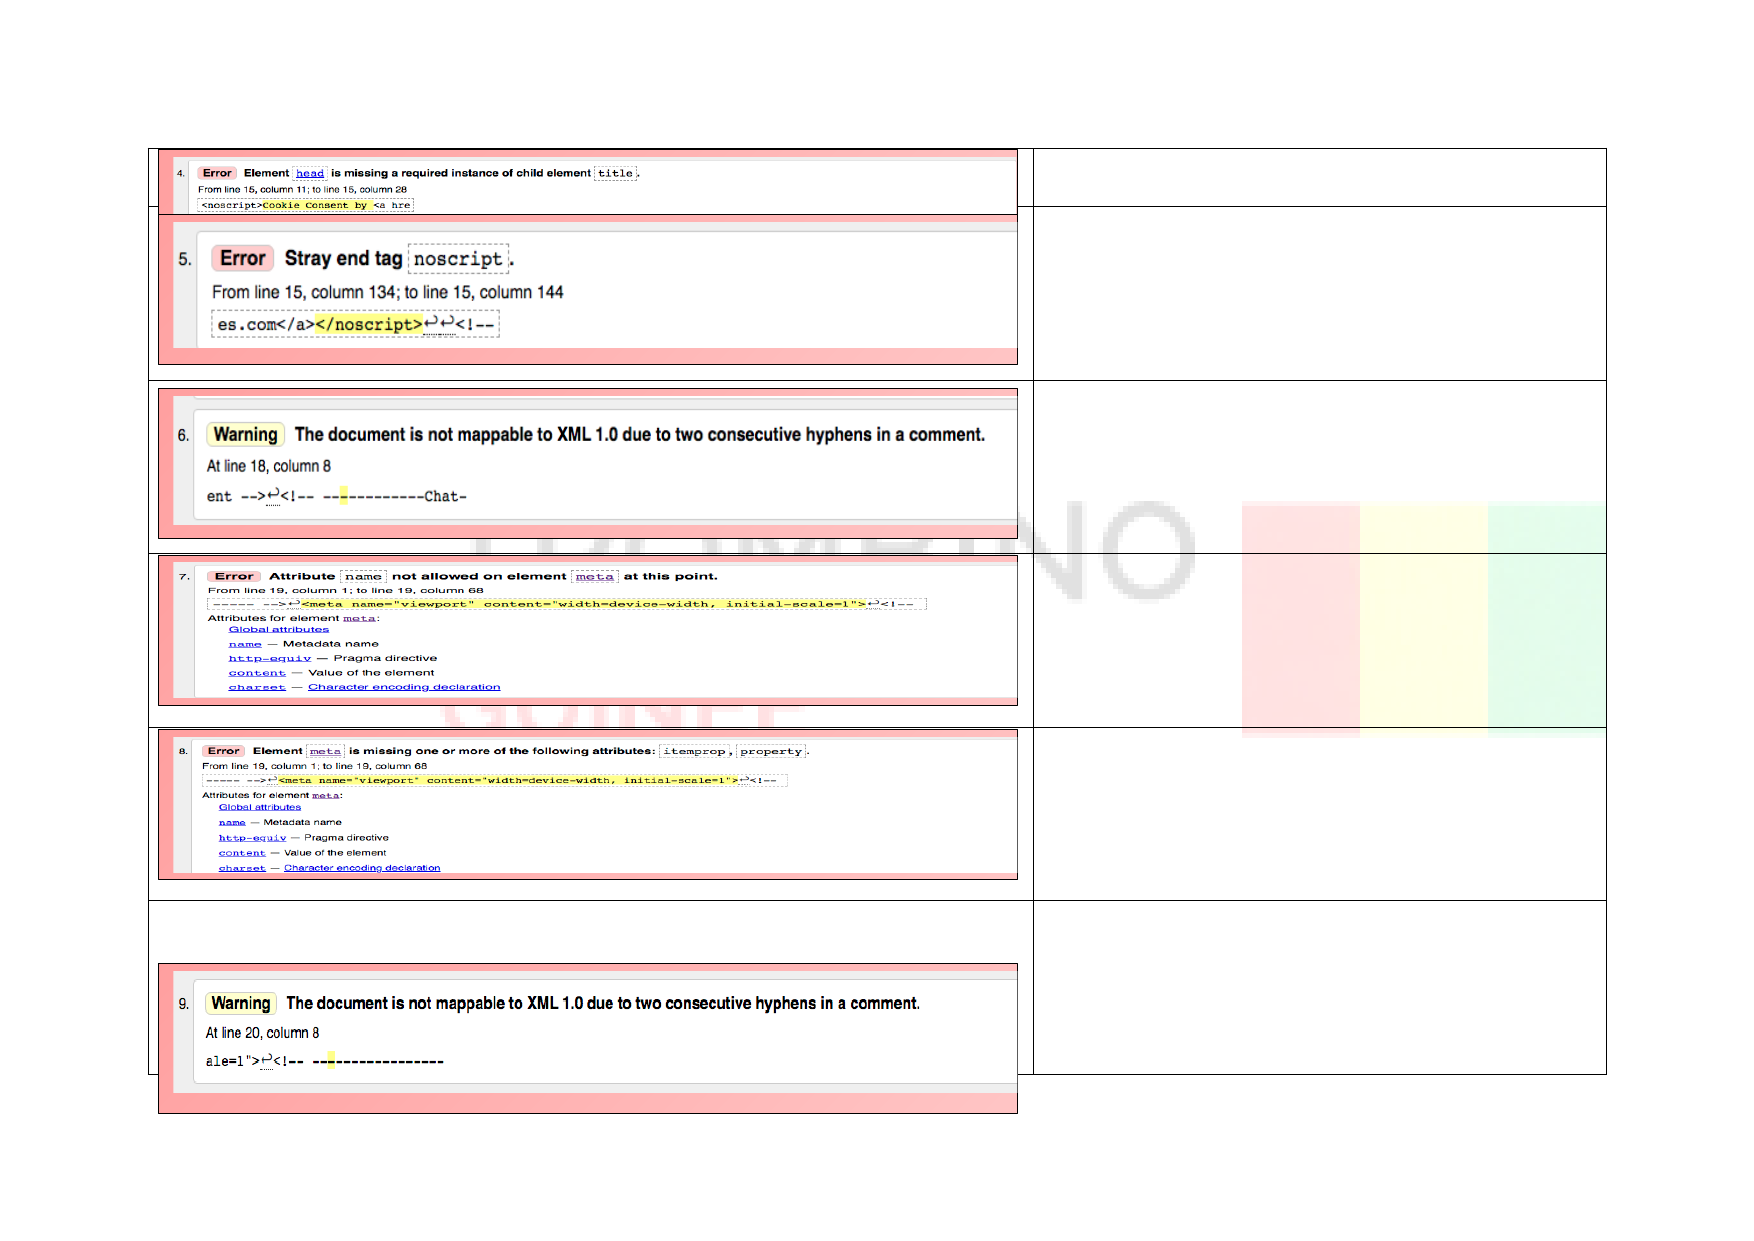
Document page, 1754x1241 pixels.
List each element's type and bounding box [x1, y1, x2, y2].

picture [173, 396, 1018, 525]
picture [173, 157, 1017, 214]
table_cell [149, 381, 1033, 553]
picture [173, 971, 1018, 1093]
picture [173, 222, 1018, 348]
table_cell [149, 728, 1033, 900]
table_cell [1034, 728, 1606, 900]
table_cell [1034, 207, 1606, 380]
table_cell [1034, 554, 1606, 727]
table_cell [149, 901, 1033, 1074]
picture [173, 737, 1018, 873]
table_cell [149, 554, 1033, 727]
table_cell [1034, 381, 1606, 553]
table_cell [1034, 901, 1606, 1074]
table_cell [1034, 149, 1606, 206]
table_cell [149, 149, 158, 206]
picture [173, 562, 1018, 698]
table_cell [1018, 149, 1033, 206]
table_cell [149, 207, 1033, 380]
